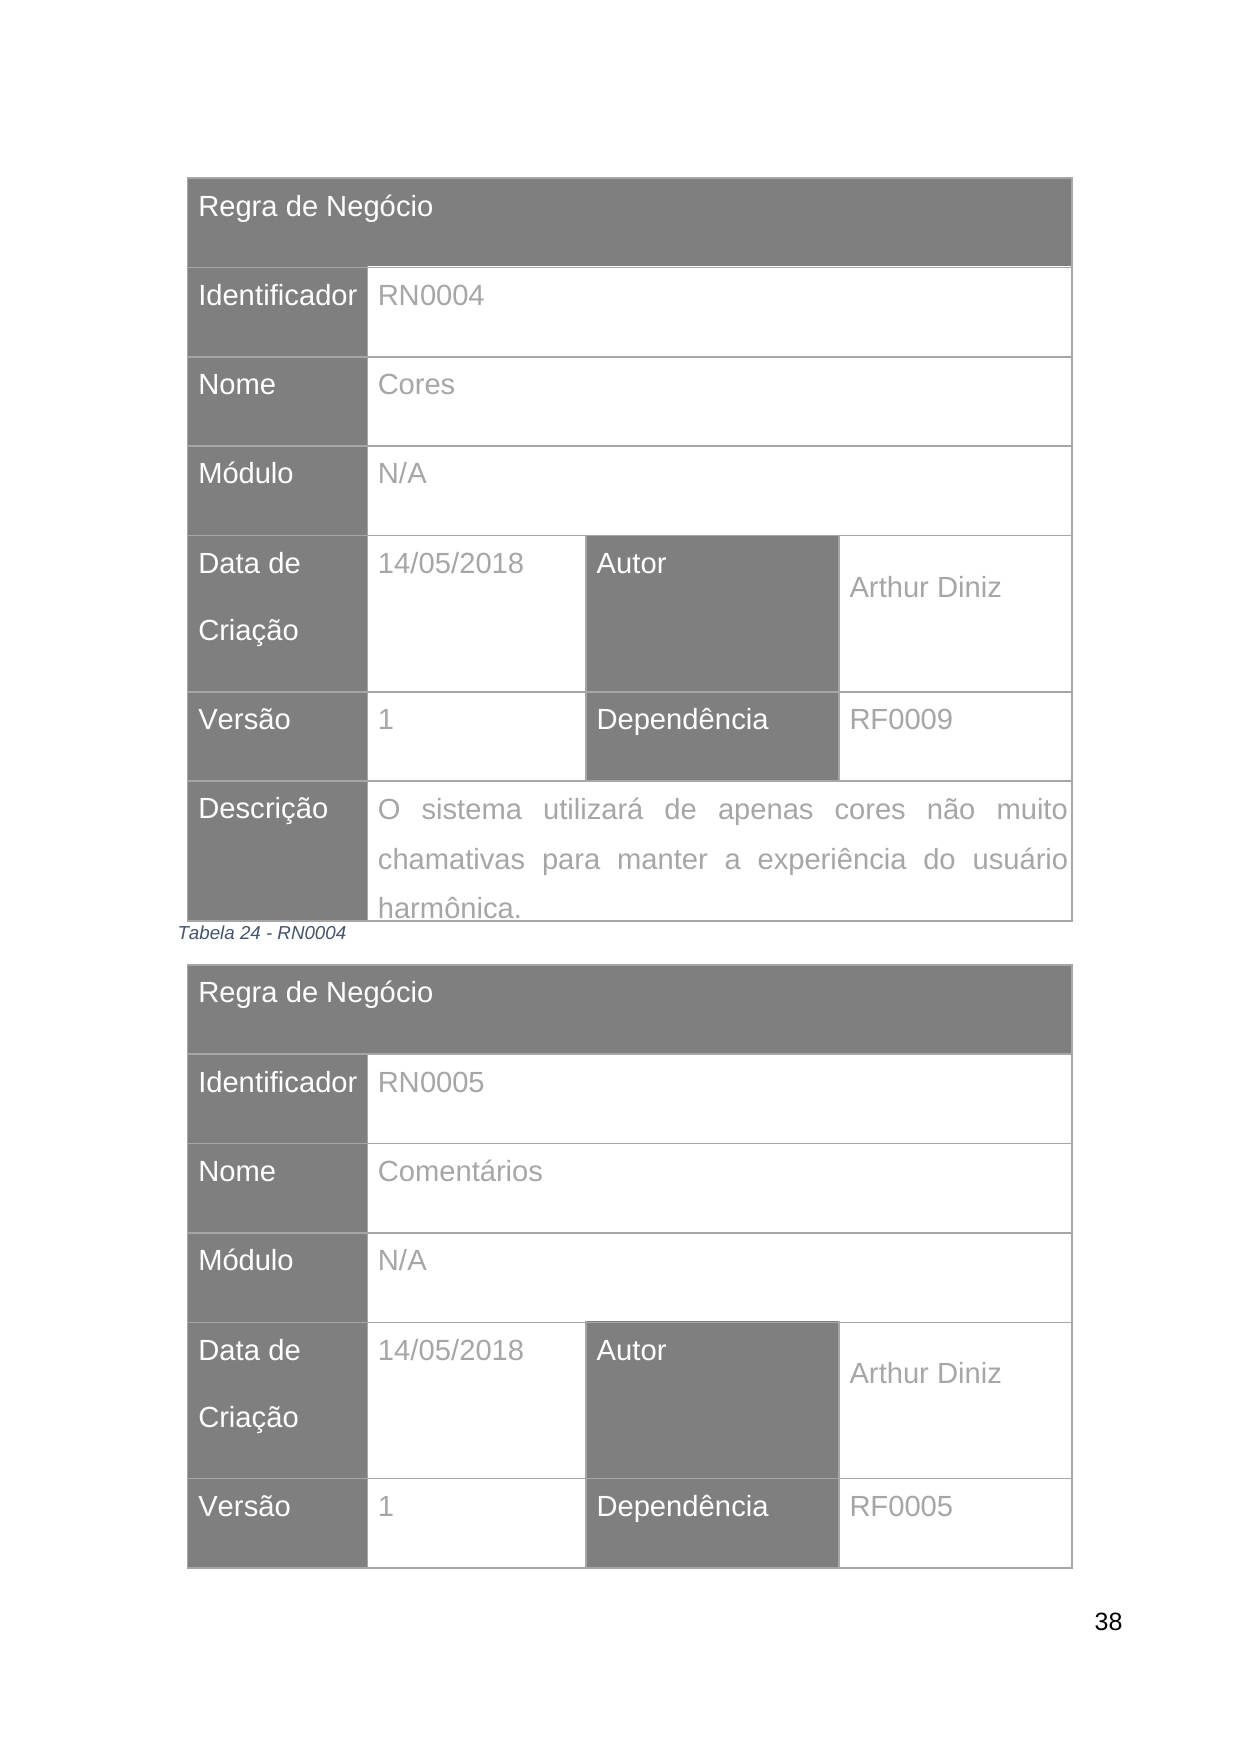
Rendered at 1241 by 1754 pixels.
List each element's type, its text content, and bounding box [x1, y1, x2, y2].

table_cell N/A [368, 447, 1071, 535]
table_cell Módulo [188, 447, 367, 535]
table_cell RF0009 [840, 693, 1071, 780]
table_cell O sistema utilizará de apenas cores não muito chamativas para manter a experiência do usuário harmônica. [368, 782, 1071, 920]
table_cell RF0005 [840, 1479, 1071, 1567]
table_cell Comentários [368, 1144, 1071, 1232]
table_cell Nome [188, 358, 367, 445]
table_cell Dependência [587, 1479, 838, 1567]
table_header Regra de Negócio [188, 179, 1071, 266]
table_cell Identificador [188, 268, 367, 356]
table_cell 1 [368, 1479, 585, 1567]
table_cell RN0005 [368, 1055, 1071, 1143]
table_cell 14/05/2018 [368, 536, 585, 691]
table_cell Data de Criação [188, 1323, 367, 1478]
table_cell 14/05/2018 [368, 1323, 585, 1478]
table_cell Cores [368, 358, 1071, 445]
table_cell Versão [188, 1479, 367, 1567]
table_cell N/A [368, 1234, 1071, 1321]
table_cell Módulo [188, 1234, 367, 1321]
table_cell RN0004 [368, 268, 1071, 356]
table_cell Nome [188, 1144, 367, 1232]
table_cell 1 [368, 693, 585, 780]
table_cell Arthur Diniz [840, 536, 1071, 691]
table_cell Data de Criação [188, 536, 367, 691]
table_cell Dependência [587, 693, 838, 780]
table_cell Arthur Diniz [840, 1323, 1071, 1478]
table_cell Identificador [188, 1055, 367, 1143]
table_cell Versão [188, 693, 367, 780]
table_cell Descrição [188, 782, 367, 920]
table_cell Autor [587, 536, 838, 691]
text Tabela - RN0004 [177, 922, 1122, 943]
table_cell Autor [587, 1323, 838, 1478]
table_header Regra de Negócio [188, 966, 1071, 1053]
